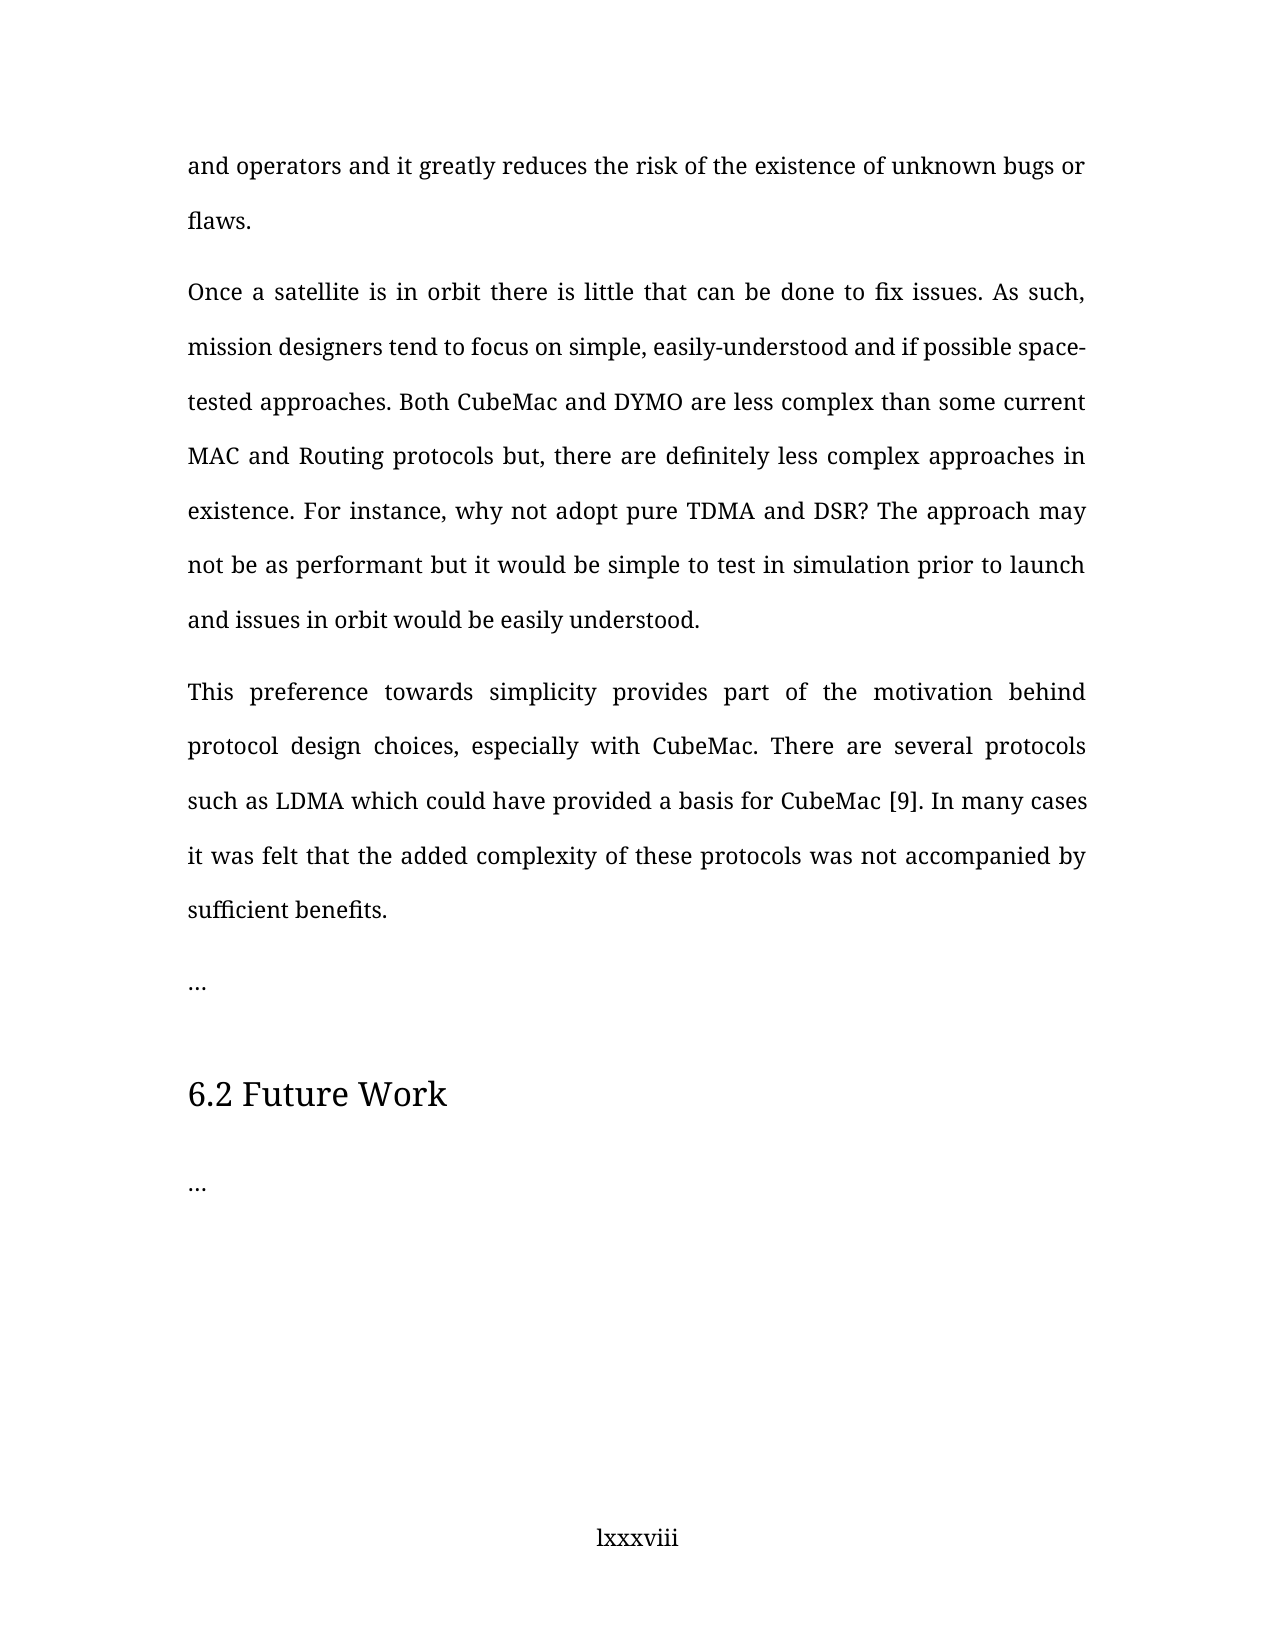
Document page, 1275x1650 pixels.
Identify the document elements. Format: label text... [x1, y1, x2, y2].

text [187, 150, 1087, 236]
text … [187, 966, 1087, 997]
text … [187, 1166, 1087, 1198]
text This preference towards simplicity provides part of the motivation behind protocol design choices, especially with CubeMac. There are several protocols such as LDMA which could have provided a basis for CubeMac [9]. In many cases it was felt that the added complexity of these protocols was not accompanied by sufficient benefits. [187, 676, 1087, 926]
subtitle Future Work [187, 1070, 1087, 1116]
text Once a satellite is in orbit there is little that can be done to fix issues. As such, mission designers tend to focus on simple, easily-understood and if possible space-tested approaches. Both CubeMac and DYMO are less complex than some current MAC and Routing protocols but, there are definitely less complex approaches in existence. For instance, why not adopt pure TDMA and DSR? The approach may not be as performant but it would be simple to test in simulation prior to launch and issues in orbit would be easily understood. [187, 276, 1087, 635]
